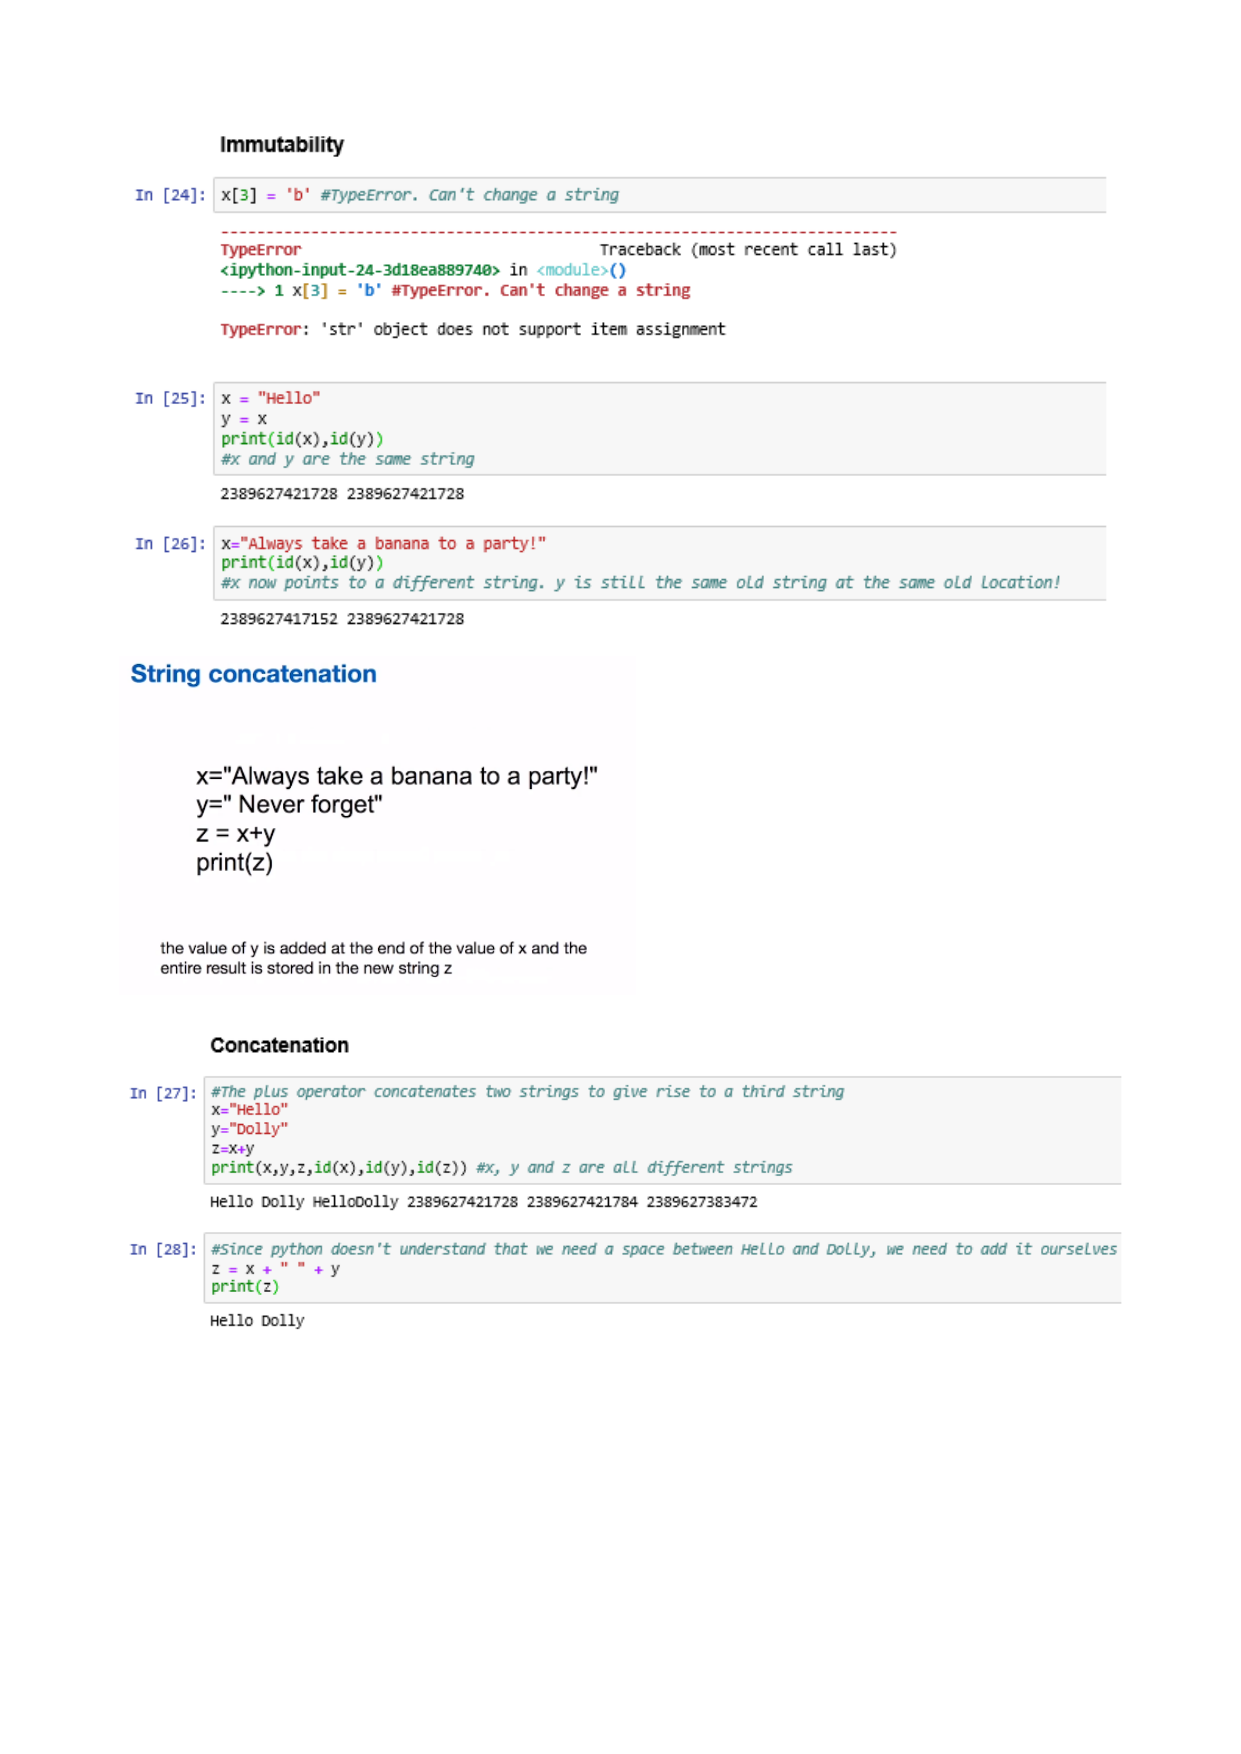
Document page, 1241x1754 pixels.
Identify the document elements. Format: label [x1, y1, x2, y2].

picture [118, 1015, 1123, 1337]
picture [118, 118, 1108, 637]
picture [118, 655, 637, 996]
